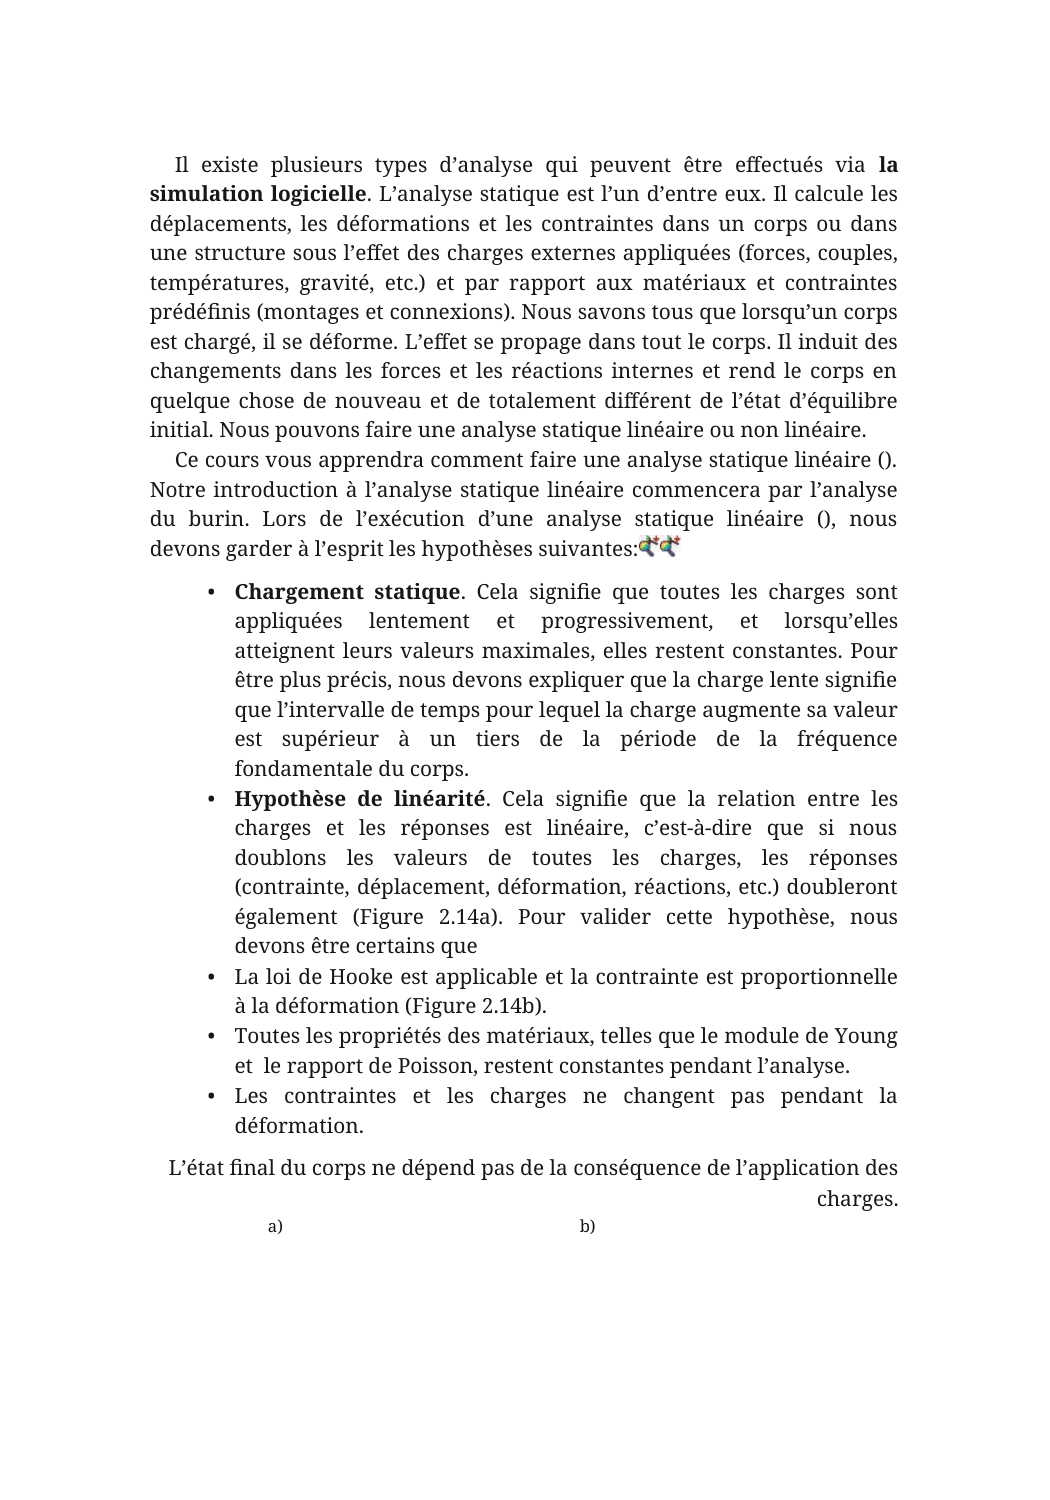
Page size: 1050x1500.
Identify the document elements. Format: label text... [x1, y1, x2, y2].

text Ce cours vous apprendra comment faire une analyse statique linéaire (). Notre introduction à l’analyse statique linéaire commencera par l’analyse du burin. Lors de l’exécution d’une analyse statique linéaire (), nous devons garder à l’esprit les hypothèses suivantes: [149, 446, 898, 562]
list Hypothèse de linéarité. Cela signifie que la relation entre les charges et les réponses est linéaire, c’est-à-dire que si nous doublons les valeurs de toutes les charges, les réponses (contrainte, déplacement, déformation, réactions, etc.) doubleront également (Figure 2.14a). Pour valider cette hypothèse, nous devons être certains que [207, 784, 898, 960]
list La loi de Hooke est applicable et la contrainte est proportionnelle à la déformation (Figure 2.14b). [207, 962, 898, 1020]
list Toutes les propriétés des matériaux, telles que le module de Young et le rapport de Poisson, restent constantes pendant l’analyse. [207, 1022, 898, 1079]
list Les contraintes et les charges ne changent pas pendant la déformation. [207, 1081, 898, 1139]
text Il existe plusieurs types d’analyse qui peuvent être effectués via la simulation logicielle. L’analyse statique est l’un d’entre eux. Il calcule les déplacements, les déformations et les contraintes dans un corps ou dans une structure sous l’effet des charges externes appliquées (forces, couples, températures, gravité, etc.) et par rapport aux matériaux et contraintes prédéfinis (montages et connexions). Nous savons tous que lorsqu’un corps est chargé, il se déforme. L’effet se propage dans tout le corps. Il induit des changements dans les forces et les réactions internes et rend le corps en quelque chose de nouveau et de totalement différent de l’état d’équilibre initial. Nous pouvons faire une analyse statique linéaire ou non linéaire. [149, 150, 898, 444]
text L’état final du corps ne dépend pas de la conséquence de l’application des charges. [150, 1153, 898, 1212]
text a) b) [150, 1214, 900, 1237]
picture [638, 535, 681, 557]
list Chargement statique. Cela signifie que toutes les charges sont appliquées lentement et progressivement, et lorsqu’elles atteignent leurs valeurs maximales, elles restent constantes. Pour être plus précis, nous devons expliquer que la charge lente signifie que l’intervalle de temps pour lequel la charge augmente sa valeur est supérieur à un tiers de la période de la fréquence fondamentale du corps. [207, 577, 898, 782]
